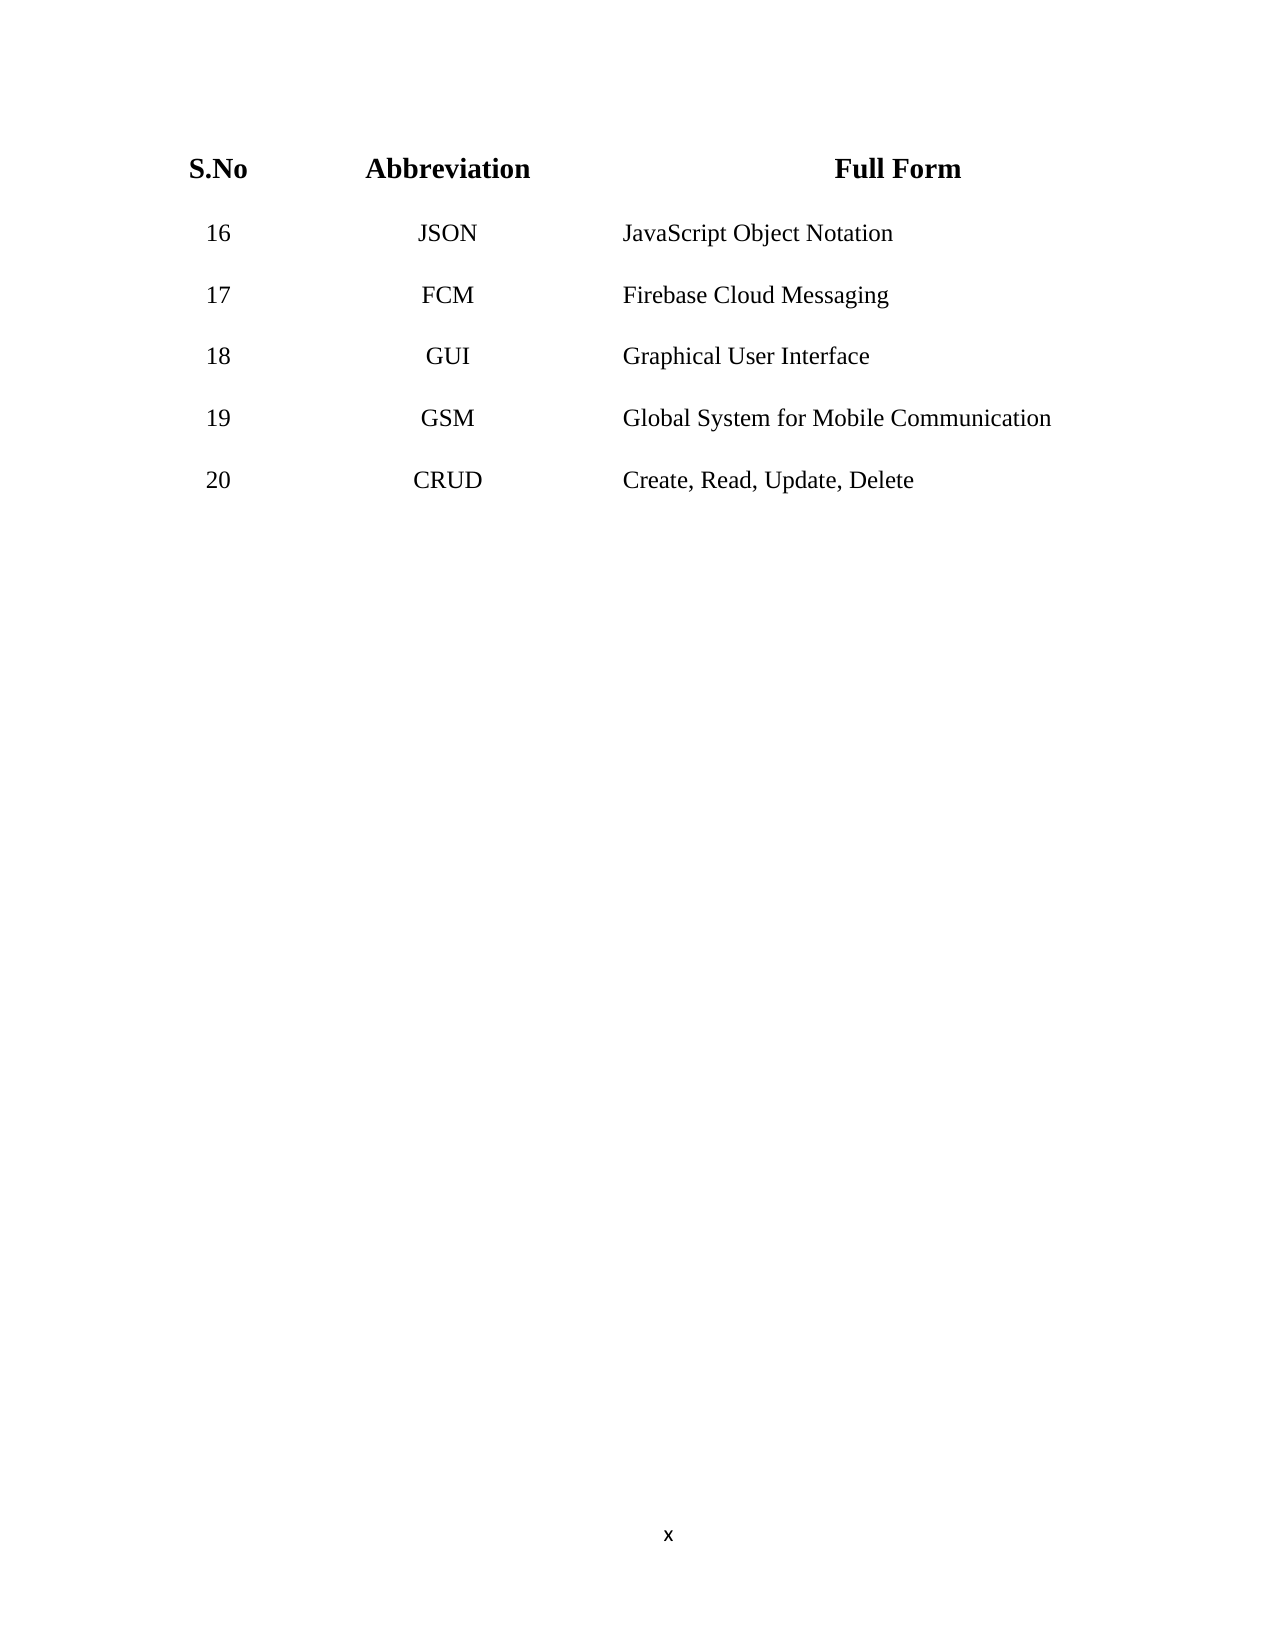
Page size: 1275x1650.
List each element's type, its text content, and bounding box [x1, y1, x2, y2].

table_cell GSM [274, 401, 621, 463]
table_cell JavaScript Object Notation [621, 216, 1174, 278]
table_header Abbreviation [274, 150, 621, 216]
table_header S.No [162, 150, 274, 216]
table_cell GUI [274, 340, 621, 401]
table_cell Create, Read, Update, Delete [621, 463, 1174, 525]
table_cell Graphical User Interface [621, 340, 1174, 401]
table_cell Global System for Mobile Communication [621, 401, 1174, 463]
table_cell JSON [274, 216, 621, 278]
table_cell CRUD [274, 463, 621, 525]
table_cell FCM [274, 278, 621, 340]
table_header Full Form [621, 150, 1174, 216]
table_cell 18 [162, 340, 274, 401]
table_cell 16 [162, 216, 274, 278]
table_cell 17 [162, 278, 274, 340]
table_cell 19 [162, 401, 274, 463]
table_cell Firebase Cloud Messaging [621, 278, 1174, 340]
table_cell 20 [162, 463, 274, 525]
